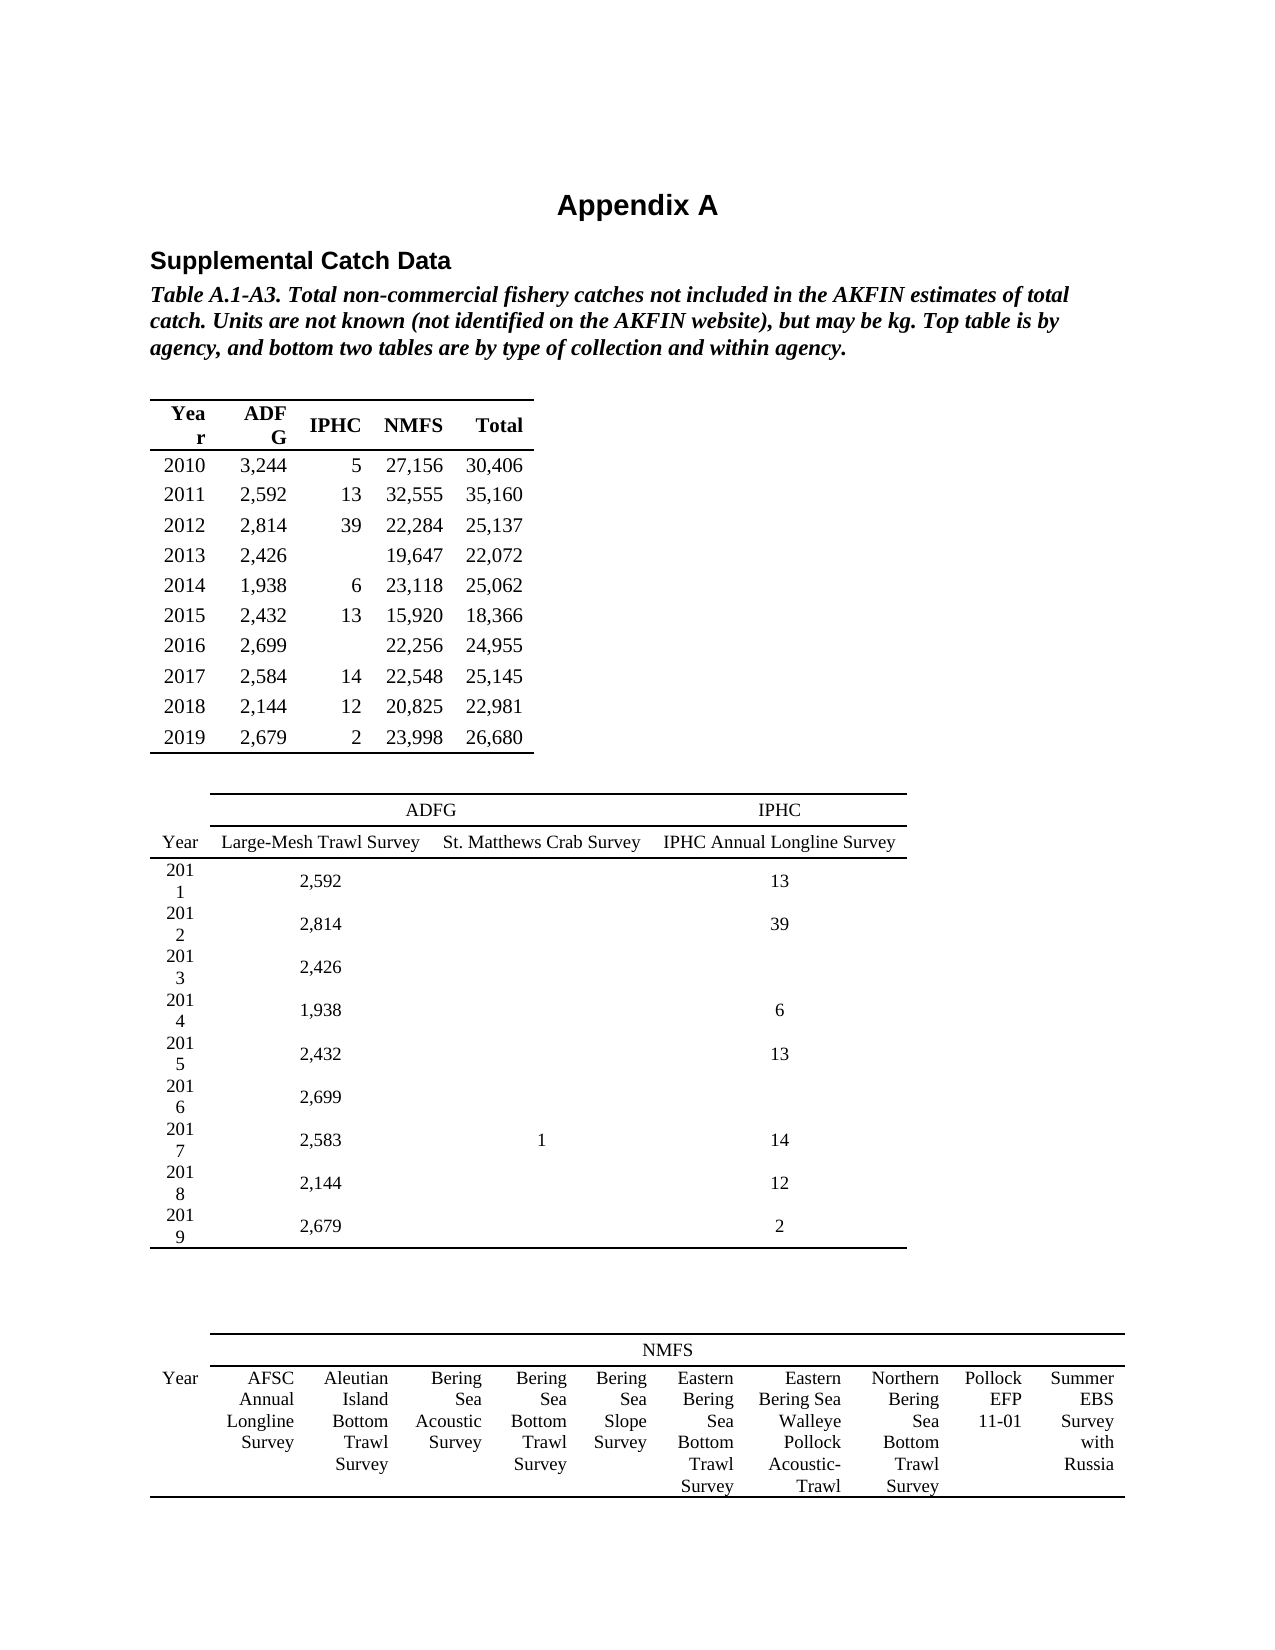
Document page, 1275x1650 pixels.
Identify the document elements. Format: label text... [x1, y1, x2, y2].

subtitle Supplemental Catch Data [150, 246, 1125, 275]
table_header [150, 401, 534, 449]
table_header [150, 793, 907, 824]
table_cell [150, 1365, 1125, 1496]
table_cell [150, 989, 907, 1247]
text Table A.1-A3. Total non-commercial fishery catches not included in the AKFIN estimates of total catch. Units are not known (not identified on the AKFIN website), but may be kg. Top table is by agency, and bottom two tables are by type of collection and within agency. [150, 281, 1125, 360]
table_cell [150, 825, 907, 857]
subtitle Appendix A [150, 187, 1125, 221]
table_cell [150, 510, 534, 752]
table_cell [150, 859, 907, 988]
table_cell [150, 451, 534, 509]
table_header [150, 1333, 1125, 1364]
